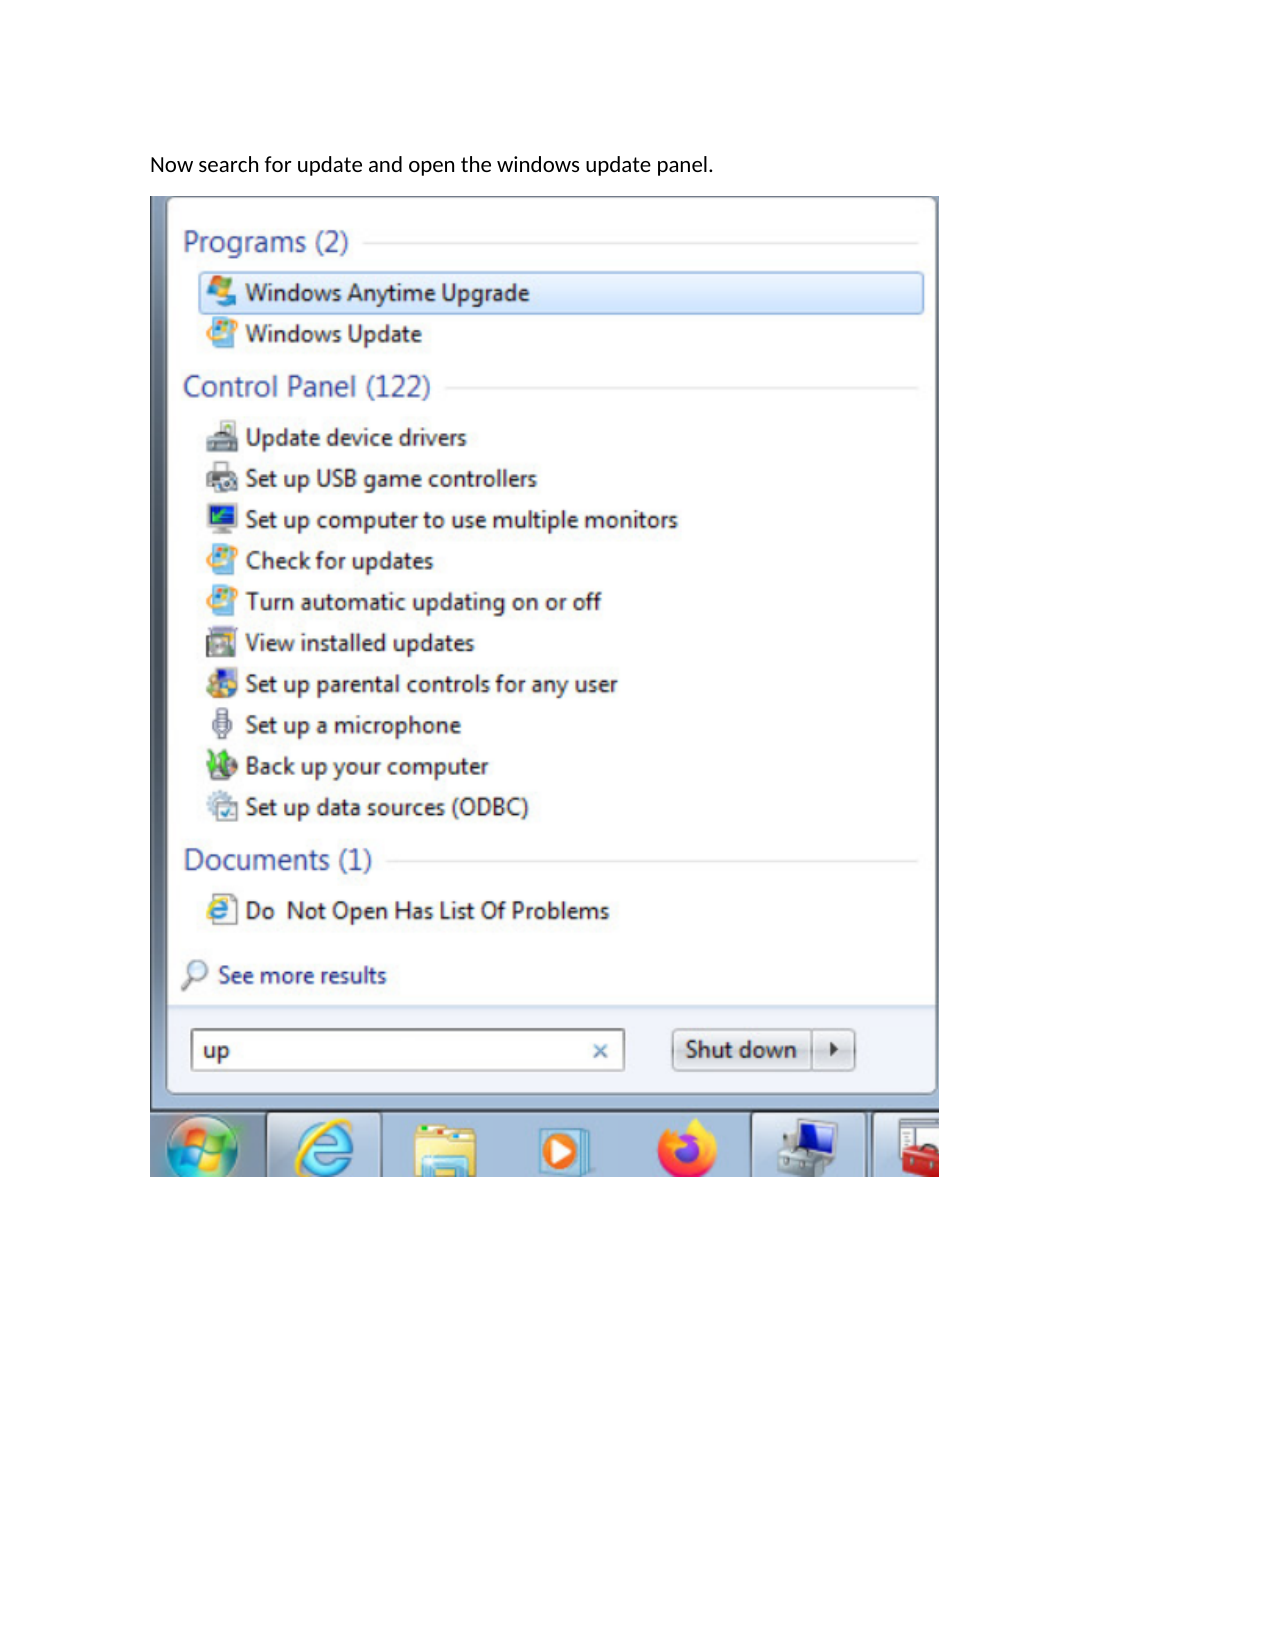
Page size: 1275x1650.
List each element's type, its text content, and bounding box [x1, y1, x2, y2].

text Now search for update and open the windows update panel. [150, 150, 1125, 178]
picture [150, 196, 939, 1177]
